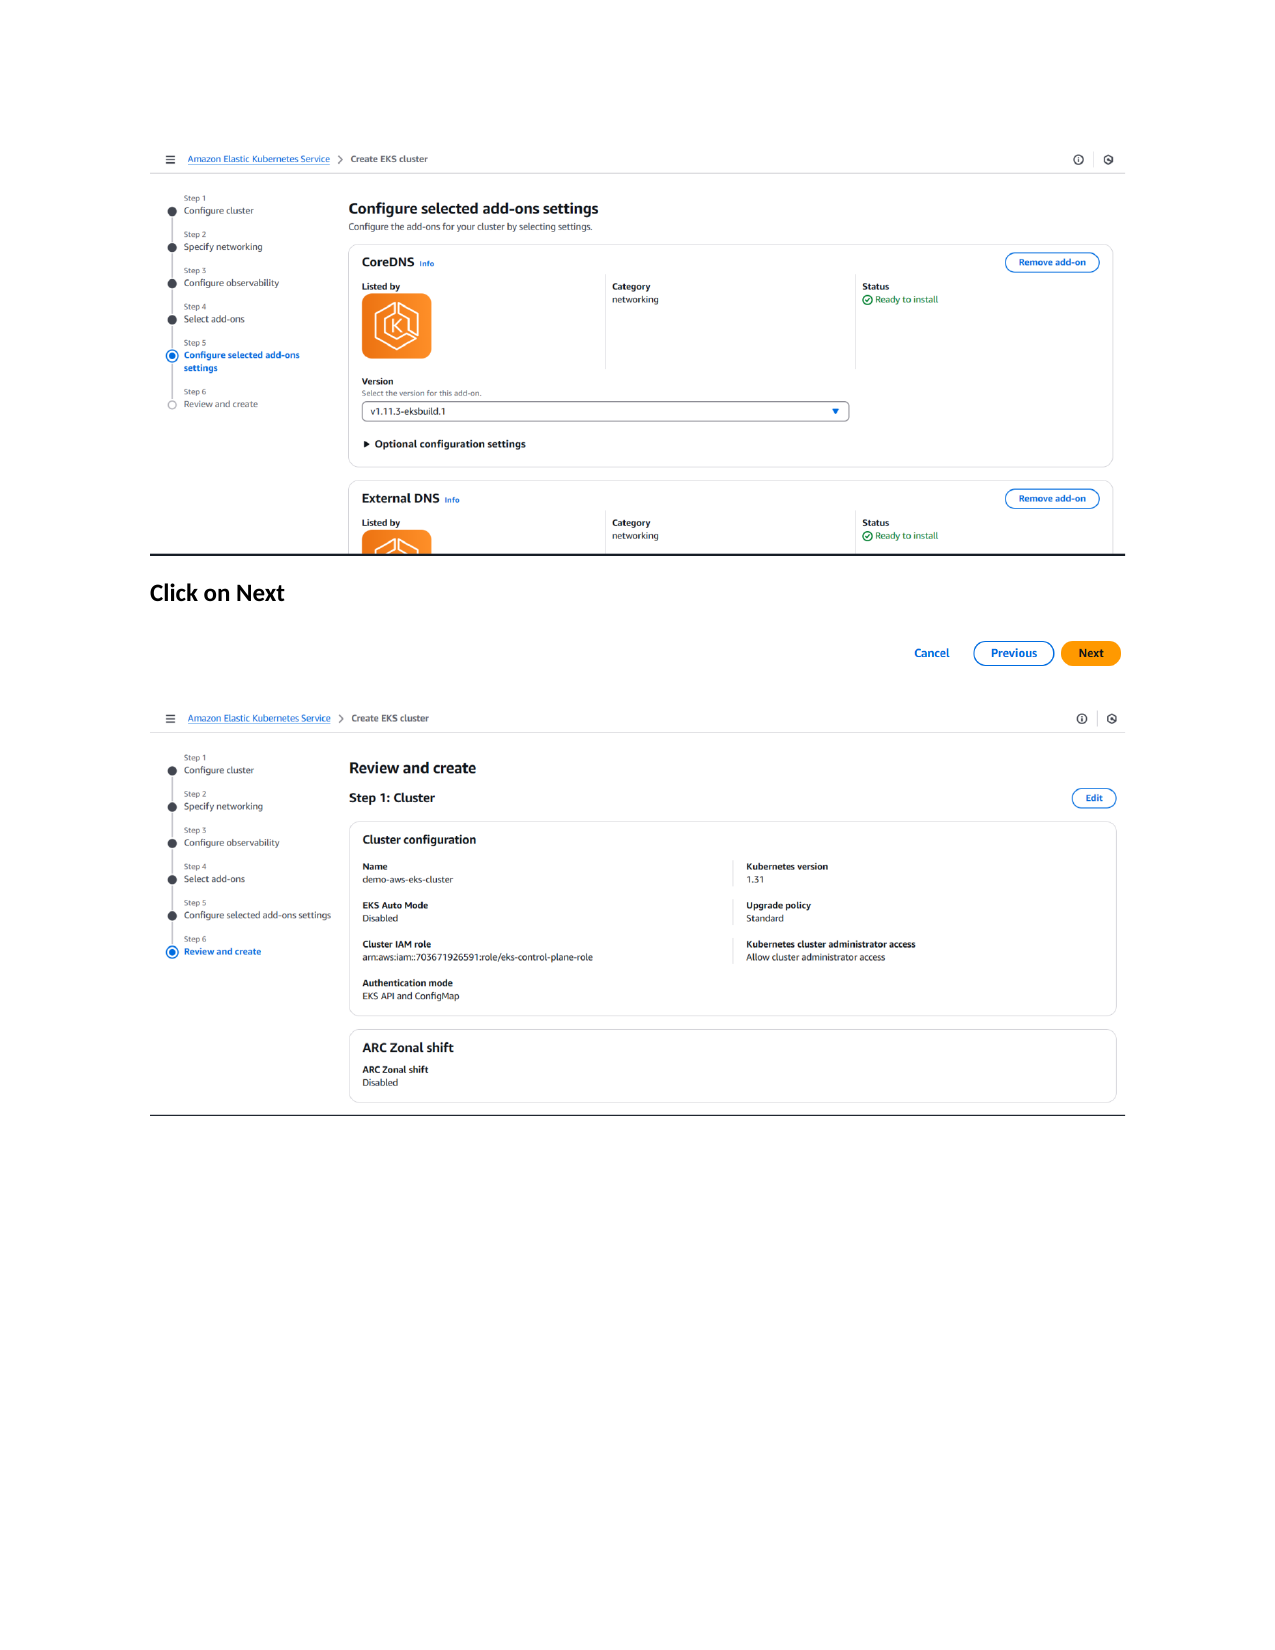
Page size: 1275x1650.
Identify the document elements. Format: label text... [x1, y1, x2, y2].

text Click on Next [150, 577, 1125, 607]
picture [150, 707, 1125, 1116]
picture [150, 628, 1125, 686]
picture [150, 150, 1125, 556]
